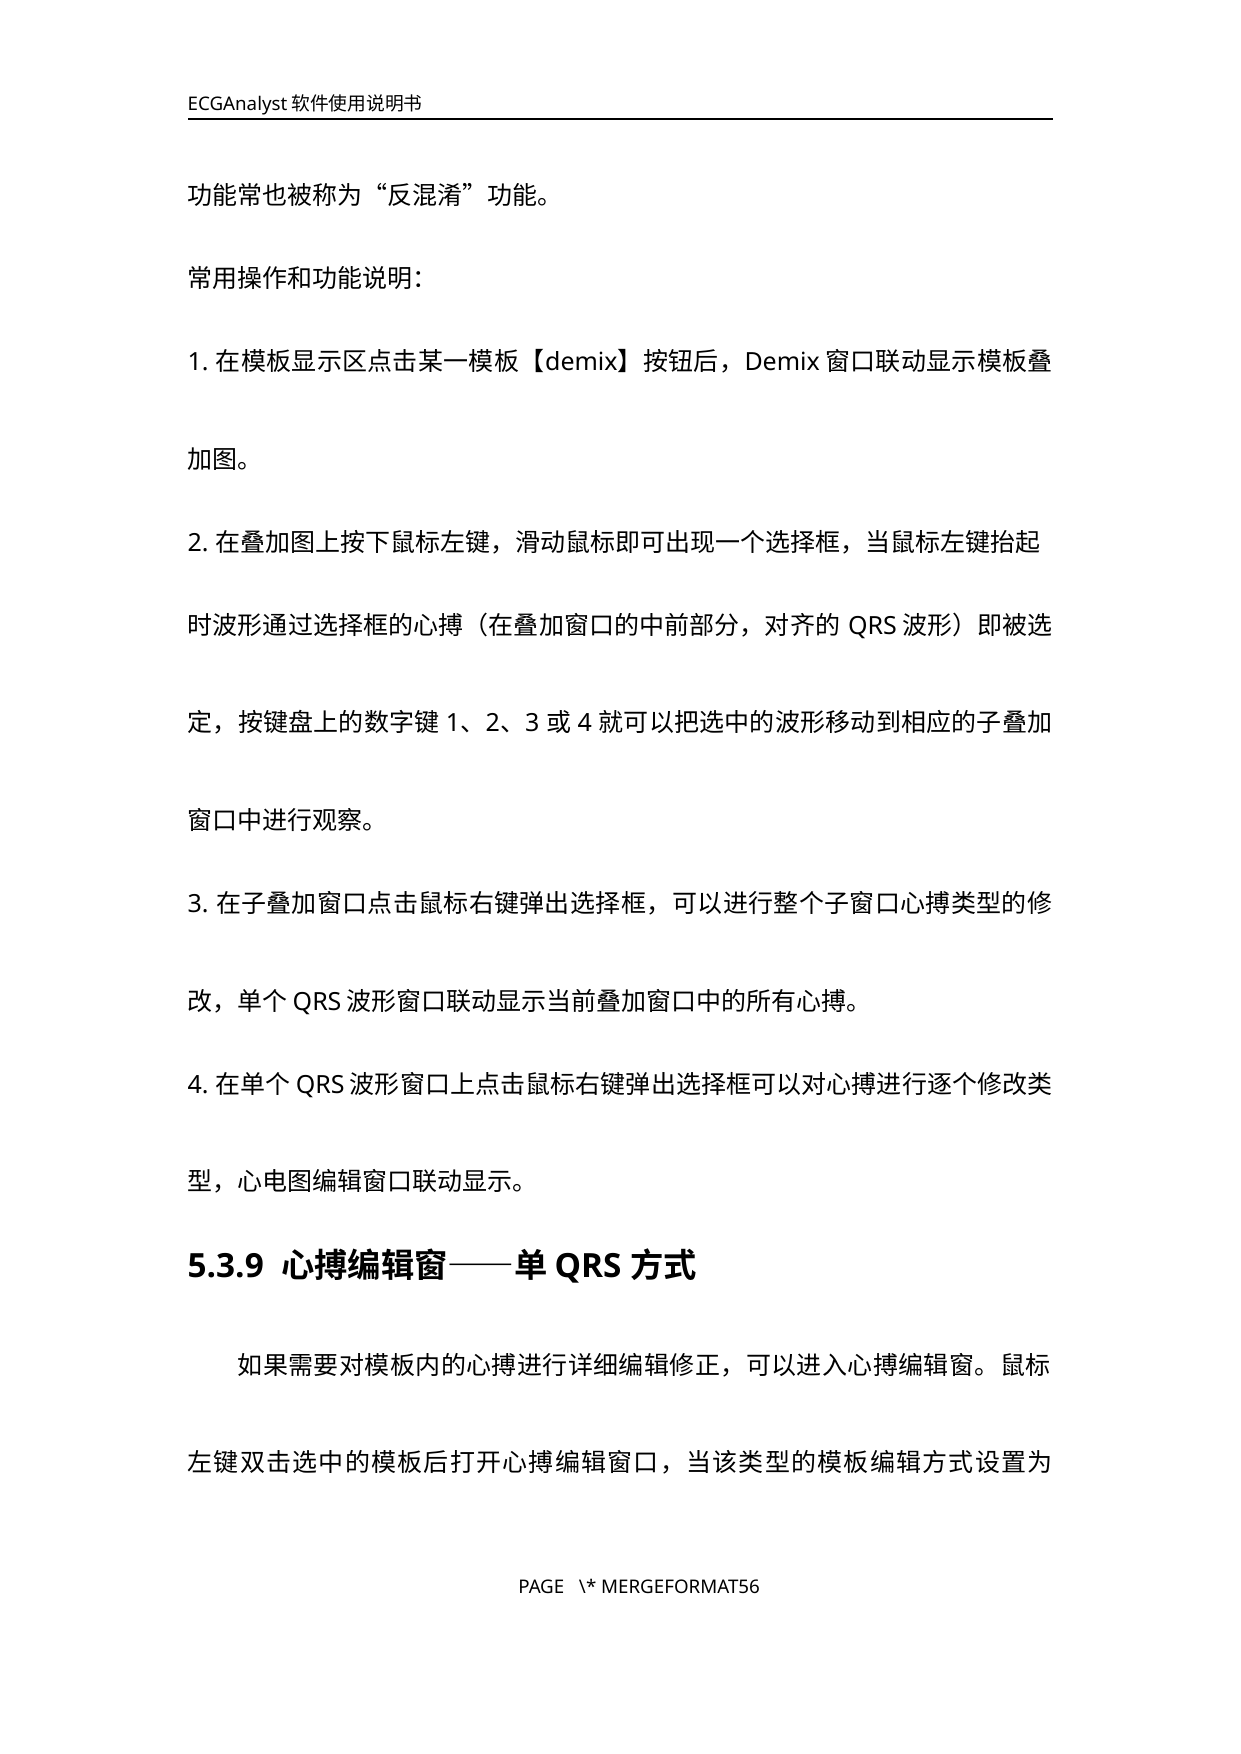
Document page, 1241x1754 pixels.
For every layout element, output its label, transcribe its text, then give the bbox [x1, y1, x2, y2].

subtitle 5.3.9 心搏编辑窗——单QRS 方式 [187, 1230, 1053, 1295]
text 2. 在叠加图上按下鼠标左键，滑动鼠标即可出现一个选择框，当鼠标左键抬起 [187, 508, 1053, 573]
text 3. 在子叠加窗口点击鼠标右键弹出选择框，可以进行整个子窗口心搏类型的修改，单个QRS波形窗口联动显示当前叠加窗口中的所有心搏。 [187, 869, 1053, 1032]
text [187, 1331, 1053, 1493]
text 4. 在单个QRS波形窗口上点击鼠标右键弹出选择框可以对心搏进行逐个修改类型，心电图编辑窗口联动显示。 [187, 1050, 1053, 1212]
text 时波形通过选择框的心搏（在叠加窗口的中前部分，对齐的 QRS波形）即被选定，按键盘上的数字键 1、2、3 或 4 就可以把选中的波形移动到相应的子叠加窗口中进行观察。 [187, 591, 1053, 851]
text 常用操作和功能说明： [187, 244, 1053, 309]
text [187, 161, 1053, 226]
text 1. 在模板显示区点击某一模板【demix】按钮后，Demix窗口联动显示模板叠加图。 [187, 327, 1053, 490]
